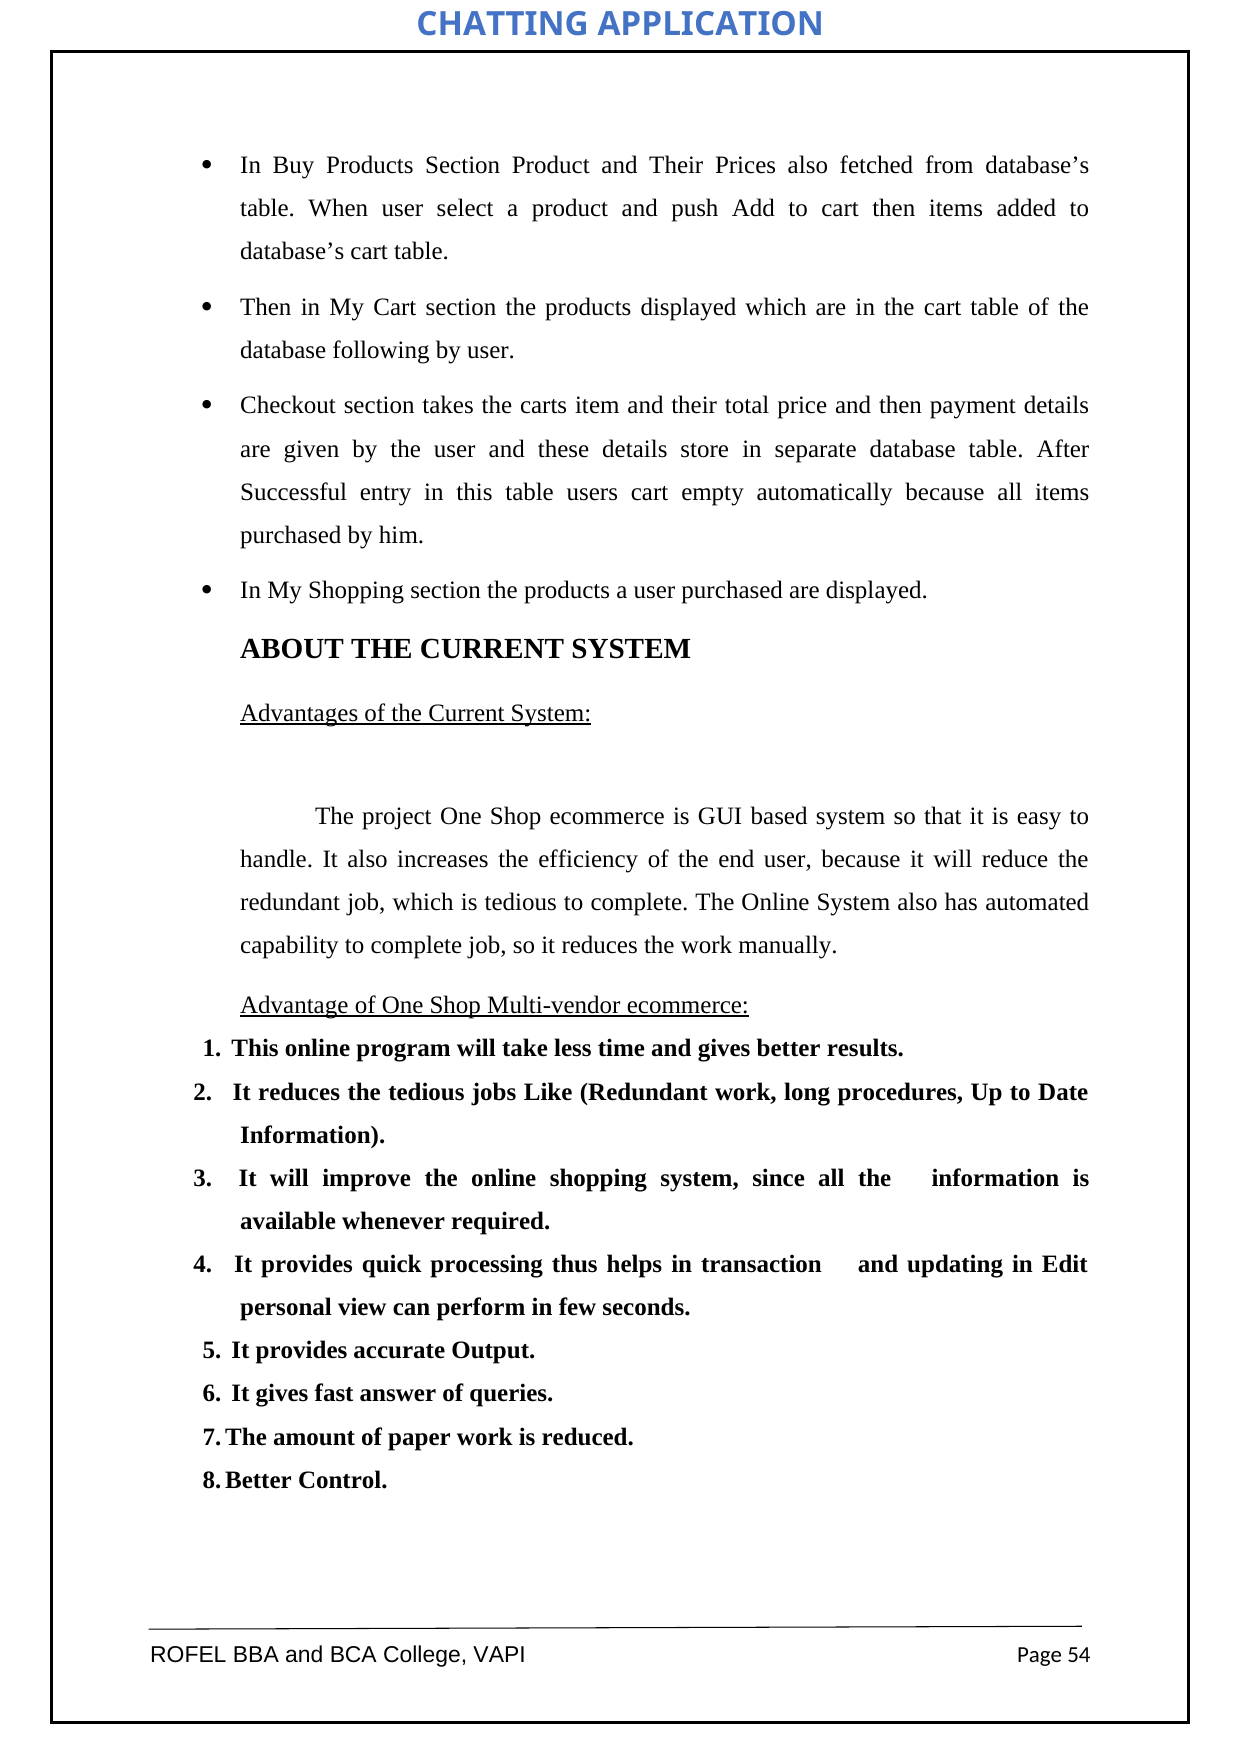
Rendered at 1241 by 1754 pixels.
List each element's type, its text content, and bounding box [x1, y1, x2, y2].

text ABOUT THE CURRENT SYSTEM [240, 631, 1090, 665]
list This online program will take less time and gives better results. [202, 1033, 1090, 1062]
list It gives fast answer of queries. [202, 1378, 1090, 1407]
list In Buy Products Section Product and Their Prices also fetched from database’s table. When user select a product and push Add to cart then items added to database’s cart table. [202, 150, 1090, 265]
list It will improve the online shopping system, since all the information is available whenever required. [193, 1163, 1090, 1235]
text The project One Shop ecommerce is GUI based system so that it is easy to handle. It also increases the efficiency of the end user, because it will reduce the redundant job, which is tedious to complete. The Online System also has automated capability to complete job, so it reduces the work manually. [240, 801, 1090, 959]
list Checkout section takes the carts item and their total price and then payment details are given by the user and these details store in separate database table. After Successful entry in this table users cart empty automatically because all items purchased by him. [202, 391, 1090, 549]
list Better Control. [202, 1465, 1090, 1493]
subtitle Advantage of One Shop Multi-vendor ecommerce: [240, 990, 1090, 1019]
list It provides quick processing thus helps in transaction and updating in Edit personal view can perform in few seconds. [193, 1249, 1090, 1321]
subtitle Advantages of the Current System: [240, 698, 1090, 727]
list In My Shopping section the products a user purchased are displayed. [202, 576, 1090, 604]
list It provides accurate Output. [202, 1335, 1090, 1364]
list It reduces the tedious jobs Like (Redundant work, long procedures, Up to Date Information). [193, 1077, 1090, 1148]
list Then in My Cart section the products displayed which are in the cart table of the database following by user. [202, 292, 1090, 364]
list The amount of paper work is reduced. [202, 1422, 1090, 1450]
